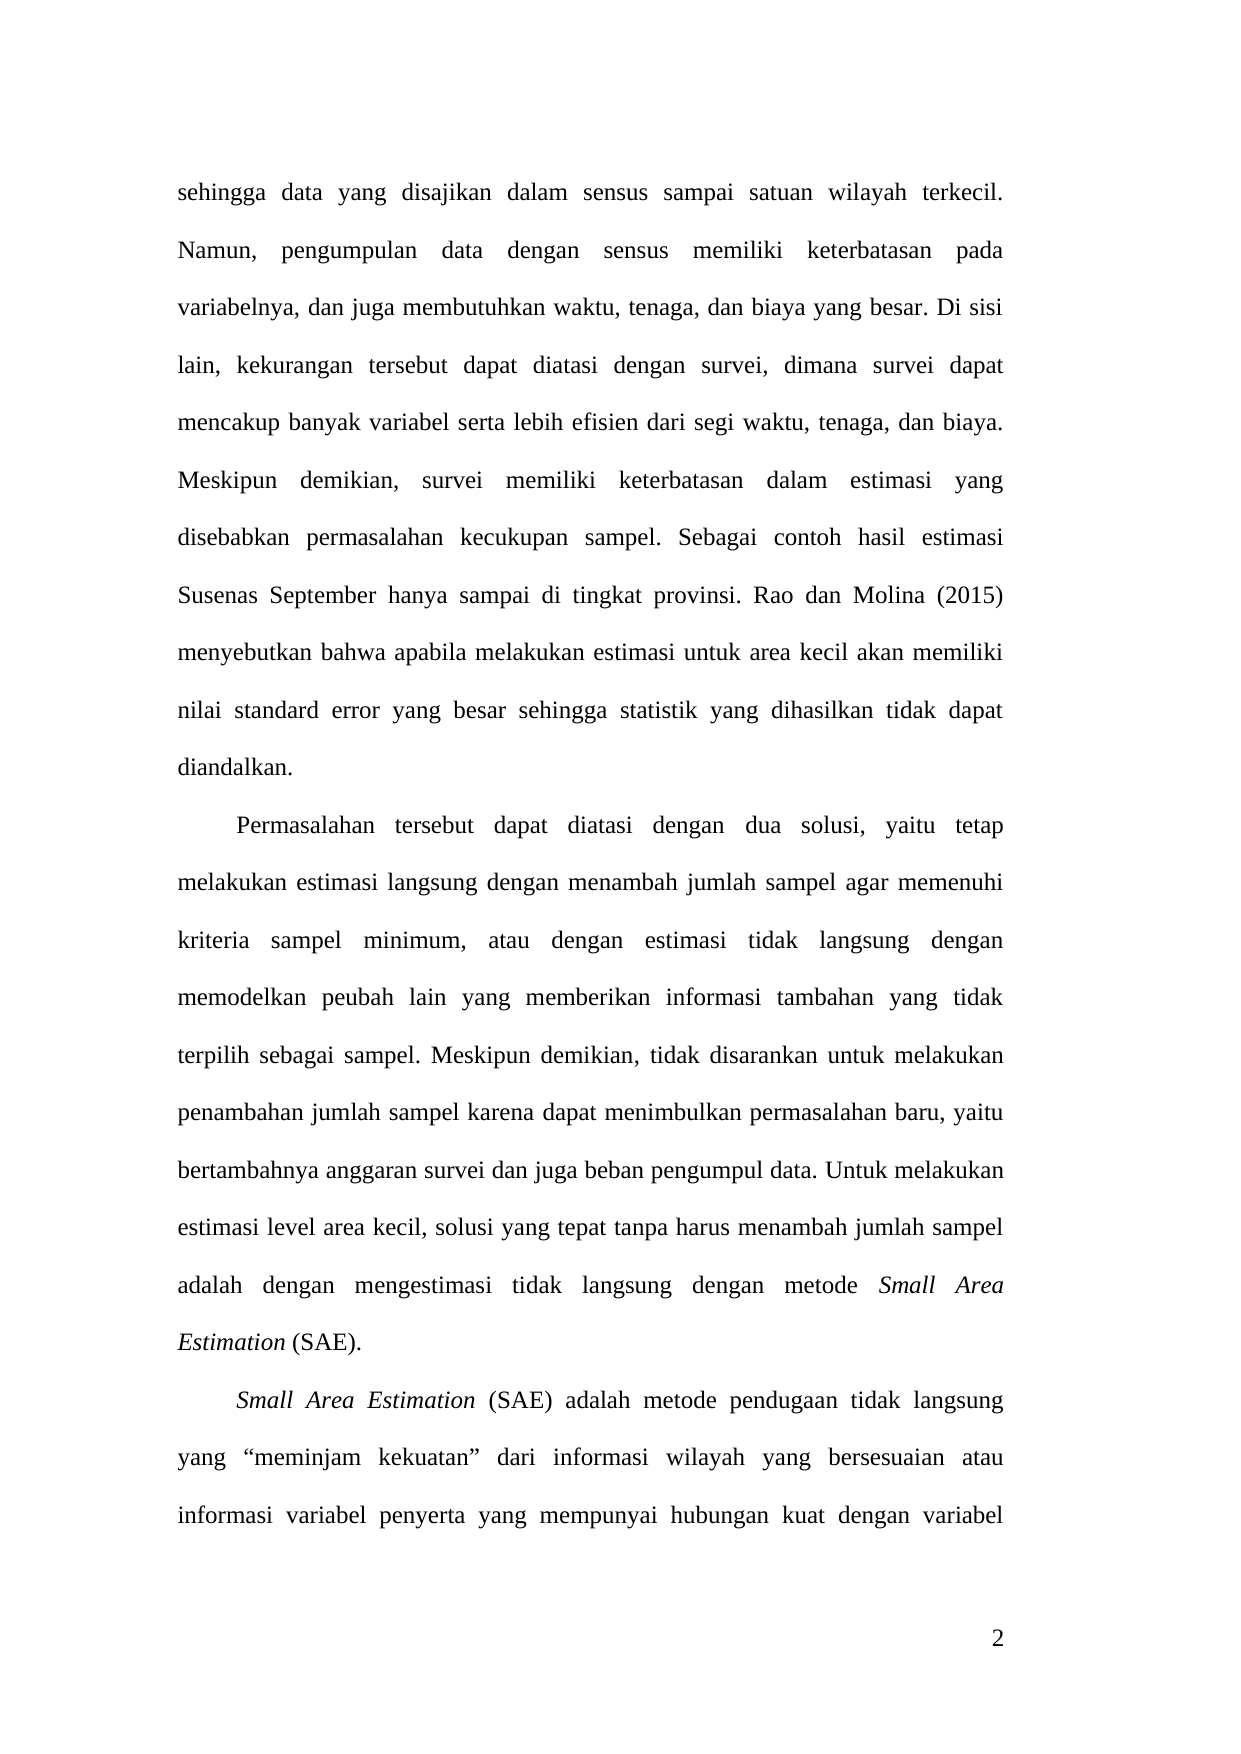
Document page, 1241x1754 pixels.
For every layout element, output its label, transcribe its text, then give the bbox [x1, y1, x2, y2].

text Permasalahan tersebut dapat diatasi dengan dua solusi, yaitu tetap melakukan estimasi langsung dengan menambah jumlah sampel agar memenuhi kriteria sampel minimum, atau dengan estimasi tidak langsung dengan memodelkan peubah lain yang memberikan informasi tambahan yang tidak terpilih sebagai sampel. Meskipun demikian, tidak disarankan untuk melakukan penambahan jumlah sampel karena dapat menimbulkan permasalahan baru, yaitu bertambahnya anggaran survei dan juga beban pengumpul data. Untuk melakukan estimasi level area kecil, solusi yang tepat tanpa harus menambah jumlah sampel adalah dengan mengestimasi tidak langsung dengan metode Small Area Estimation (SAE). [177, 810, 1004, 1356]
